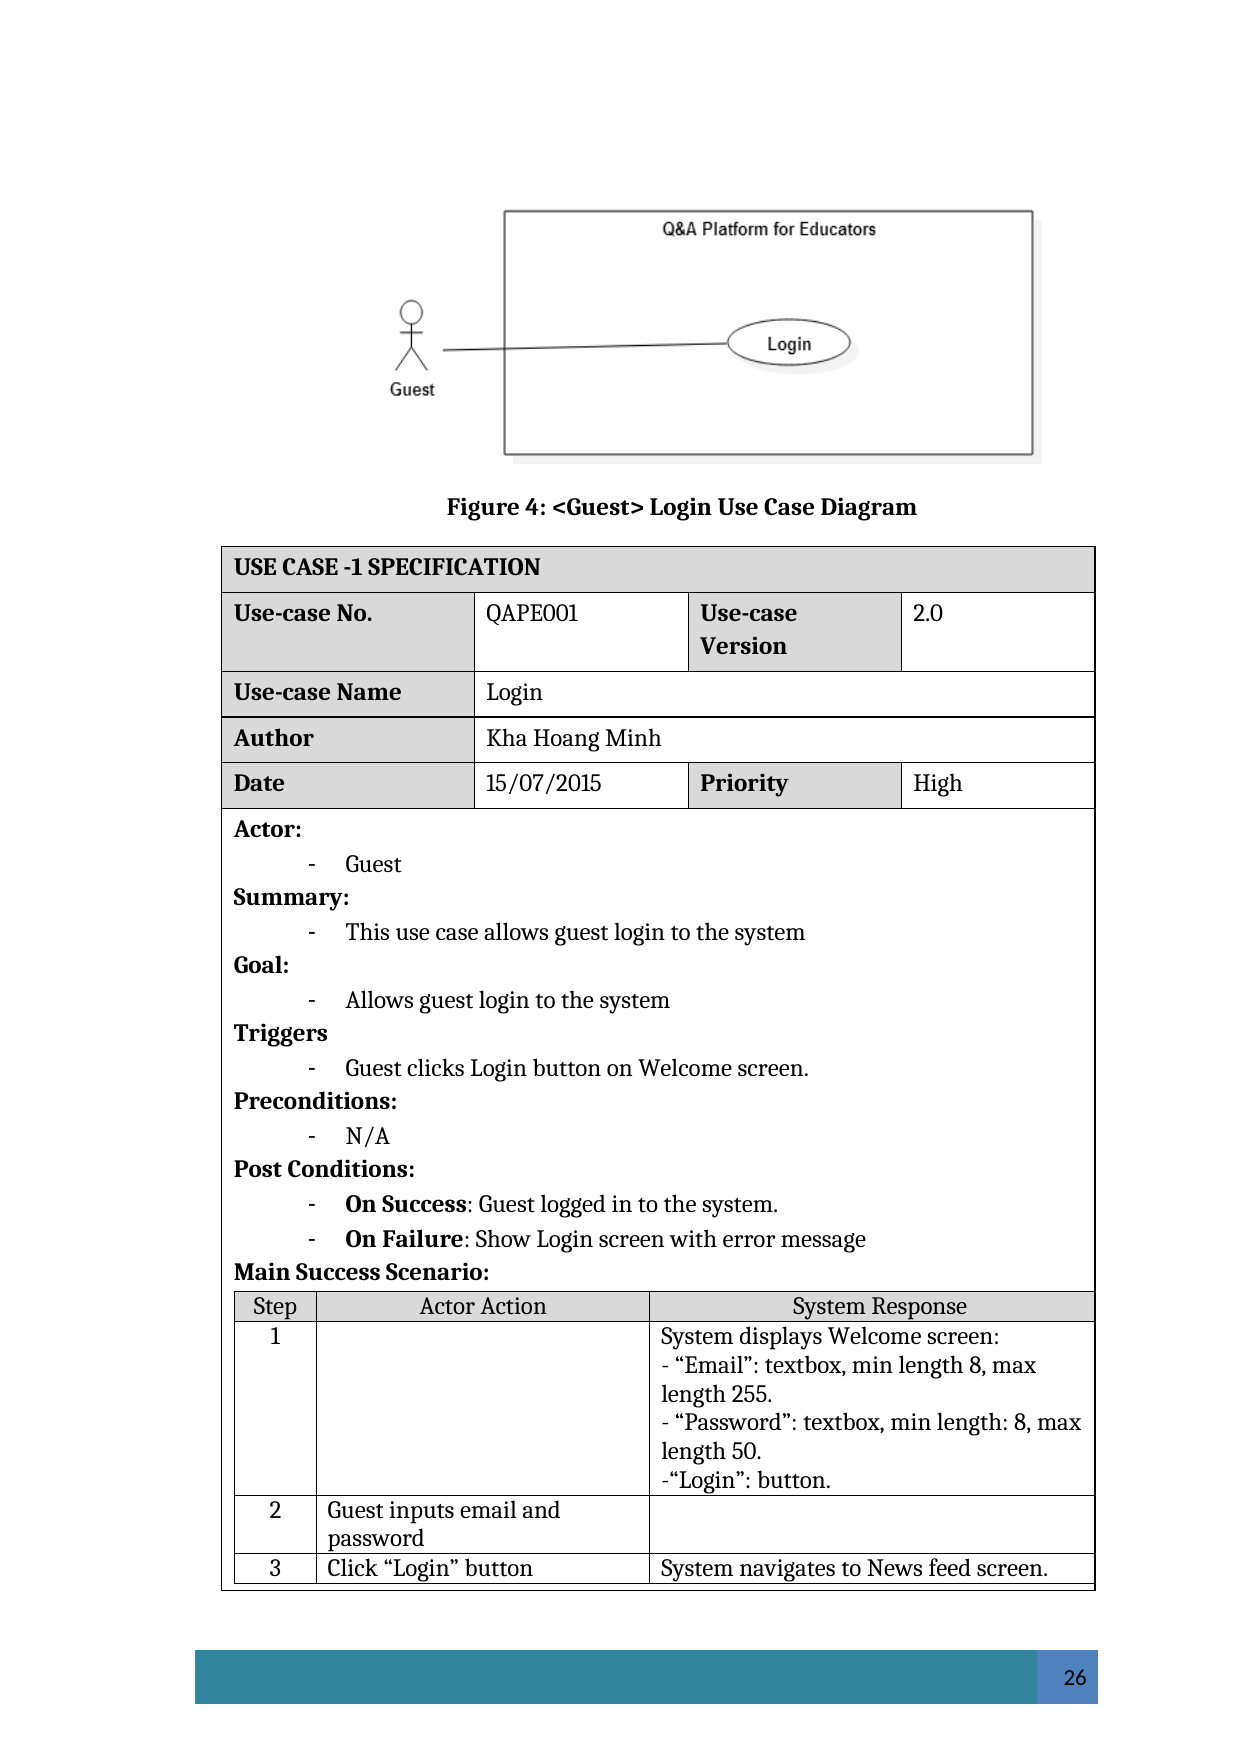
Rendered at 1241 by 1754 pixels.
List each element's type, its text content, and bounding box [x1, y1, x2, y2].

table_cell 2.0 [902, 593, 1094, 671]
table_cell QAPE001 [475, 593, 688, 671]
table_cell Priority [689, 763, 901, 808]
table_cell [222, 809, 1094, 1590]
picture [369, 198, 1045, 468]
table_cell Date [222, 763, 474, 808]
table_cell Use-case Name [222, 672, 474, 716]
table_cell Use-case No. [222, 593, 474, 671]
table_header USE CASE -1 SPECIFICATION [222, 547, 1094, 592]
table_cell Login [475, 672, 1094, 716]
table_cell Use-case Version [689, 593, 901, 671]
table_cell Author [222, 718, 474, 762]
table_cell 15/07/2015 [475, 763, 688, 808]
table_cell Kha Hoang Minh [475, 718, 1094, 762]
table_cell High [902, 763, 1094, 808]
text Figure 4: <Guest> Login Use Case Diagram [372, 492, 1122, 521]
